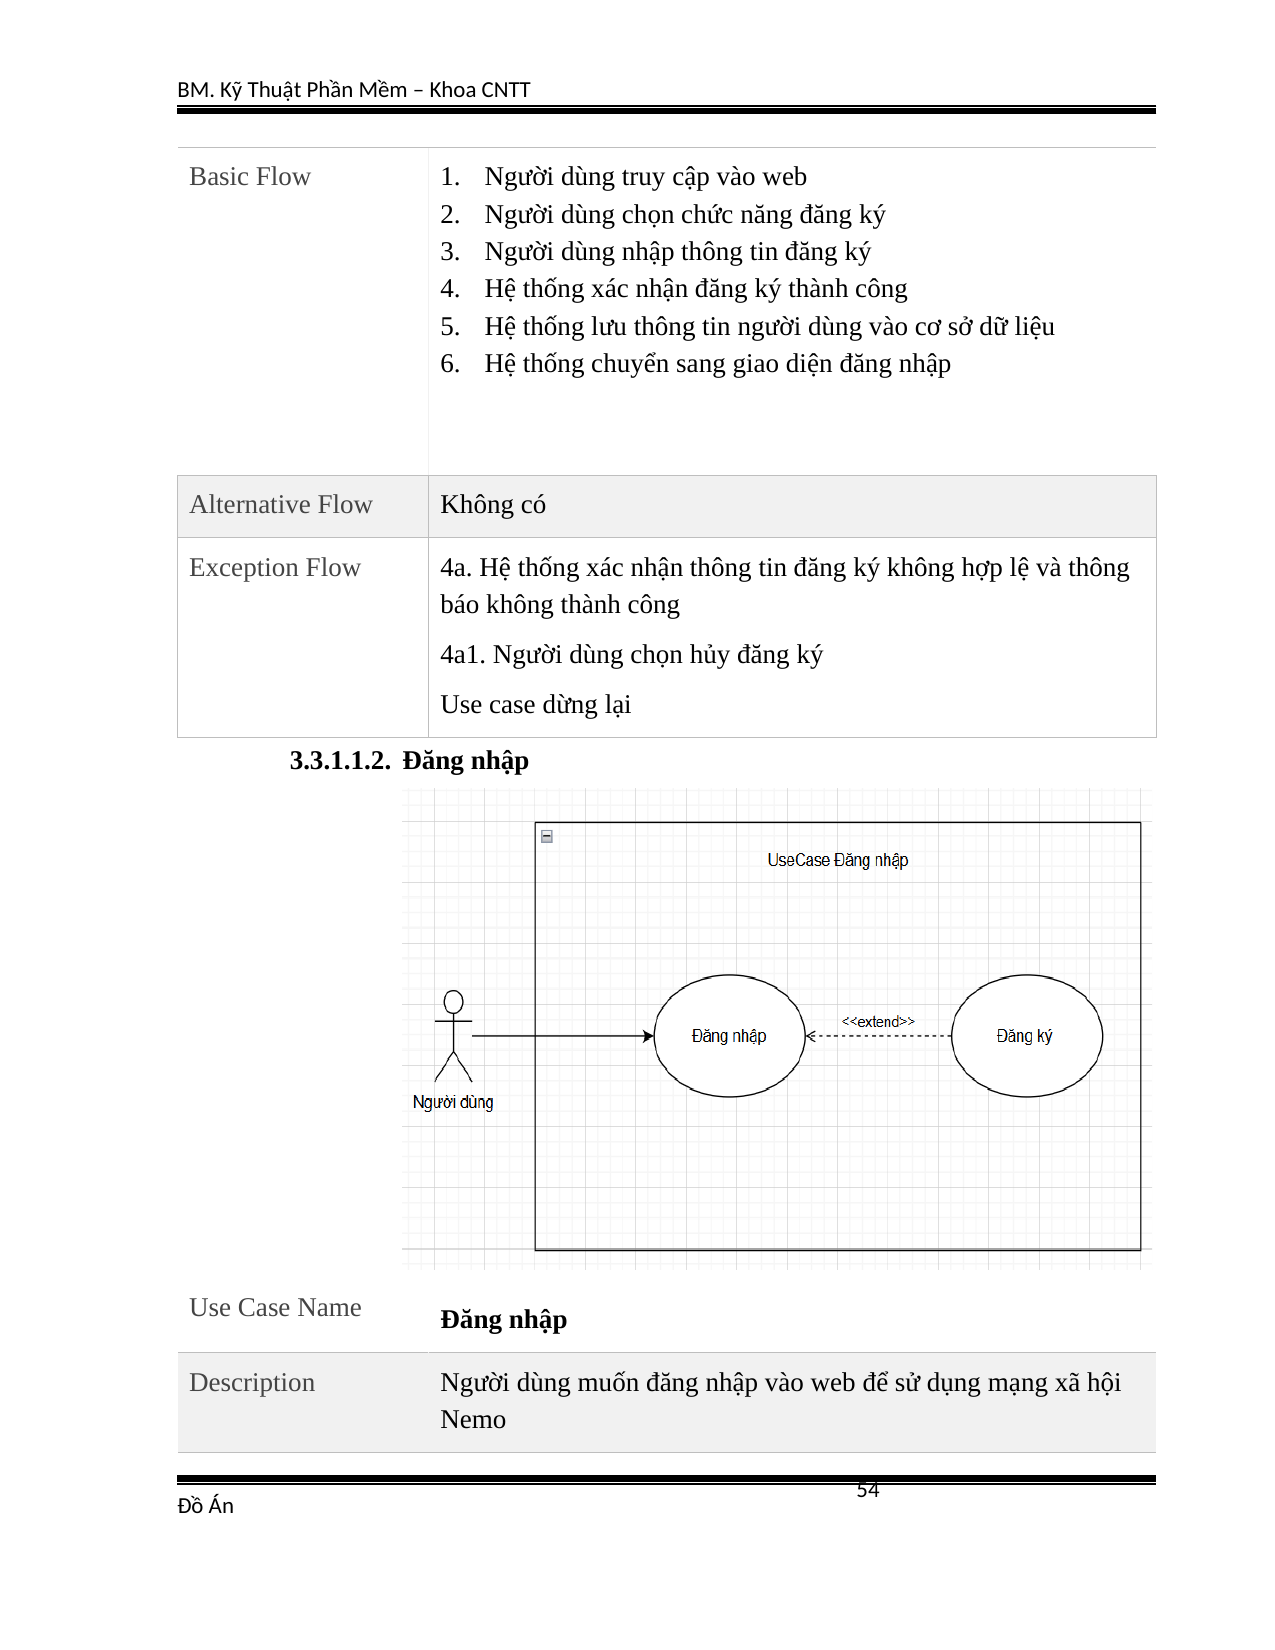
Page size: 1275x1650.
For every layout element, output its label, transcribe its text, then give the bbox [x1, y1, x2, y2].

table_cell Description [178, 1353, 428, 1452]
table_cell Alternative Flow [178, 476, 428, 537]
table_header Use Case Name [178, 1291, 428, 1352]
list Đăng nhập [289, 744, 893, 1270]
picture [402, 788, 1153, 1270]
table_header Đăng nhập [429, 1291, 1156, 1352]
table_cell Không có [429, 476, 1156, 537]
table_cell Người dùng truy cập vào web Người dùng chọn chức năng đăng ký Người dùng nhập thông tin đăng ký Hệ thống xác nhận đăng ký thành công Hệ thống lưu thông tin người dùng vào cơ sở dữ liệu Hệ thống chuyển sang giao diện đăng nhập [429, 148, 1156, 475]
table_cell Người dùng muốn đăng nhập vào web để sử dụng mạng xã hội Nemo [429, 1353, 1156, 1452]
table_cell Basic Flow [178, 148, 428, 475]
table_cell 4a. Hệ thống xác nhận thông tin đăng ký không hợp lệ và thông báo không thành công 4a1. Người dùng chọn hủy đăng ký Use case dừng lại [429, 538, 1156, 737]
table_cell Exception Flow [178, 538, 428, 737]
